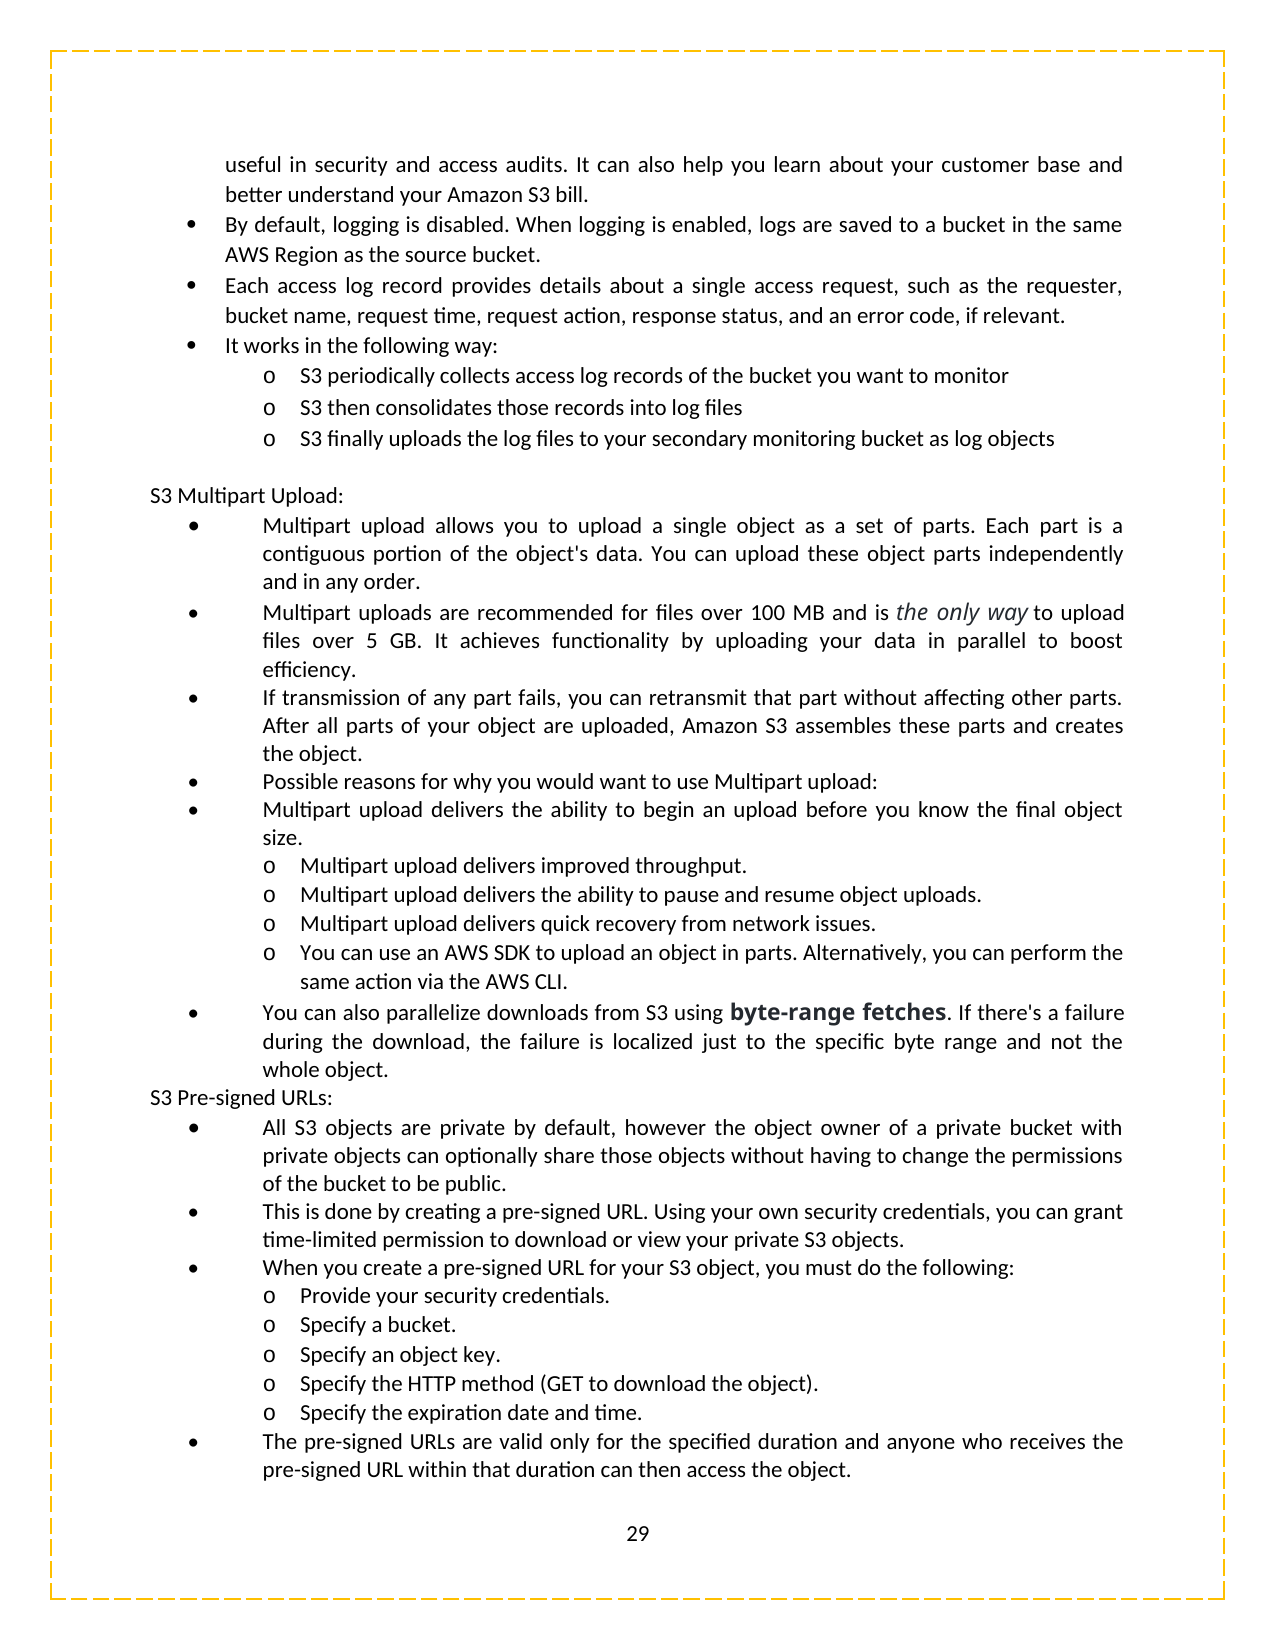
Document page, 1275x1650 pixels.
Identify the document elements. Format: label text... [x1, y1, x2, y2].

list S3 periodically collects access log records of the bucket you want to monitor [262, 361, 1125, 391]
list It works in the following way: [187, 331, 1125, 359]
list Specify an object key. [262, 1340, 1125, 1369]
list If transmission of any part fails, you can retransmit that part without affecting other parts. After all parts of your object are uploaded, Amazon S3 assembles these parts and creates the object. [187, 683, 1125, 767]
list When you create a pre-signed URL for your S3 object, you must do the following: [187, 1253, 1125, 1281]
list Multipart uploads are recommended for files over 100 MB and is the only way to upload files over 5 GB. It achieves functionality by uploading your data in parallel to boost efficiency. [187, 595, 1125, 683]
list Each access log record provides details about a single access request, such as the requester, bucket name, request time, request action, response status, and an error code, if relevant. [187, 271, 1125, 329]
list By default, logging is disabled. When logging is enabled, logs are saved to a bucket in the same AWS Region as the source bucket. [187, 210, 1125, 269]
list Multipart upload delivers improved throughput. [262, 851, 1125, 880]
list You can also parallelize downloads from S3 using byte-range fetches. If there's a failure during the download, the failure is localized just to the specific byte range and not the whole object. [187, 996, 1125, 1083]
list Specify the HTTP method (GET to download the object). [262, 1369, 1125, 1398]
list Specify the expiration date and time. [262, 1398, 1125, 1427]
list S3 then consolidates those records into log files [262, 393, 1125, 422]
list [187, 150, 1125, 208]
list This is done by creating a pre-signed URL. Using your own security credentials, you can grant time-limited permission to download or view your private S3 objects. [187, 1197, 1125, 1253]
list S3 finally uploads the log files to your secondary monitoring bucket as log objects [262, 424, 1125, 453]
list Possible reasons for why you would want to use Multipart upload: [187, 767, 1125, 795]
list Multipart upload delivers the ability to begin an upload before you know the final object size. [187, 795, 1125, 851]
list You can use an AWS SDK to upload an object in parts. Alternatively, you can perform the same action via the AWS CLI. [262, 938, 1125, 996]
list Multipart upload delivers the ability to pause and resume object uploads. [262, 880, 1125, 909]
list Multipart upload delivers quick recovery from network issues. [262, 909, 1125, 938]
text S3 Pre-signed URLs: [150, 1083, 1125, 1111]
list The pre-signed URLs are valid only for the specified duration and anyone who receives the pre-signed URL within that duration can then access the object. [187, 1427, 1125, 1483]
list Specify a bucket. [262, 1311, 1125, 1340]
list Provide your security credentials. [262, 1281, 1125, 1311]
list All S3 objects are private by default, however the object owner of a private bucket with private objects can optionally share those objects without having to change the permissions of the bucket to be public. [187, 1111, 1125, 1197]
text S3 Multipart Upload: [150, 481, 1125, 509]
list Multipart upload allows you to upload a single object as a set of parts. Each part is a contiguous portion of the object's data. You can upload these object parts independently and in any order. [187, 509, 1125, 595]
